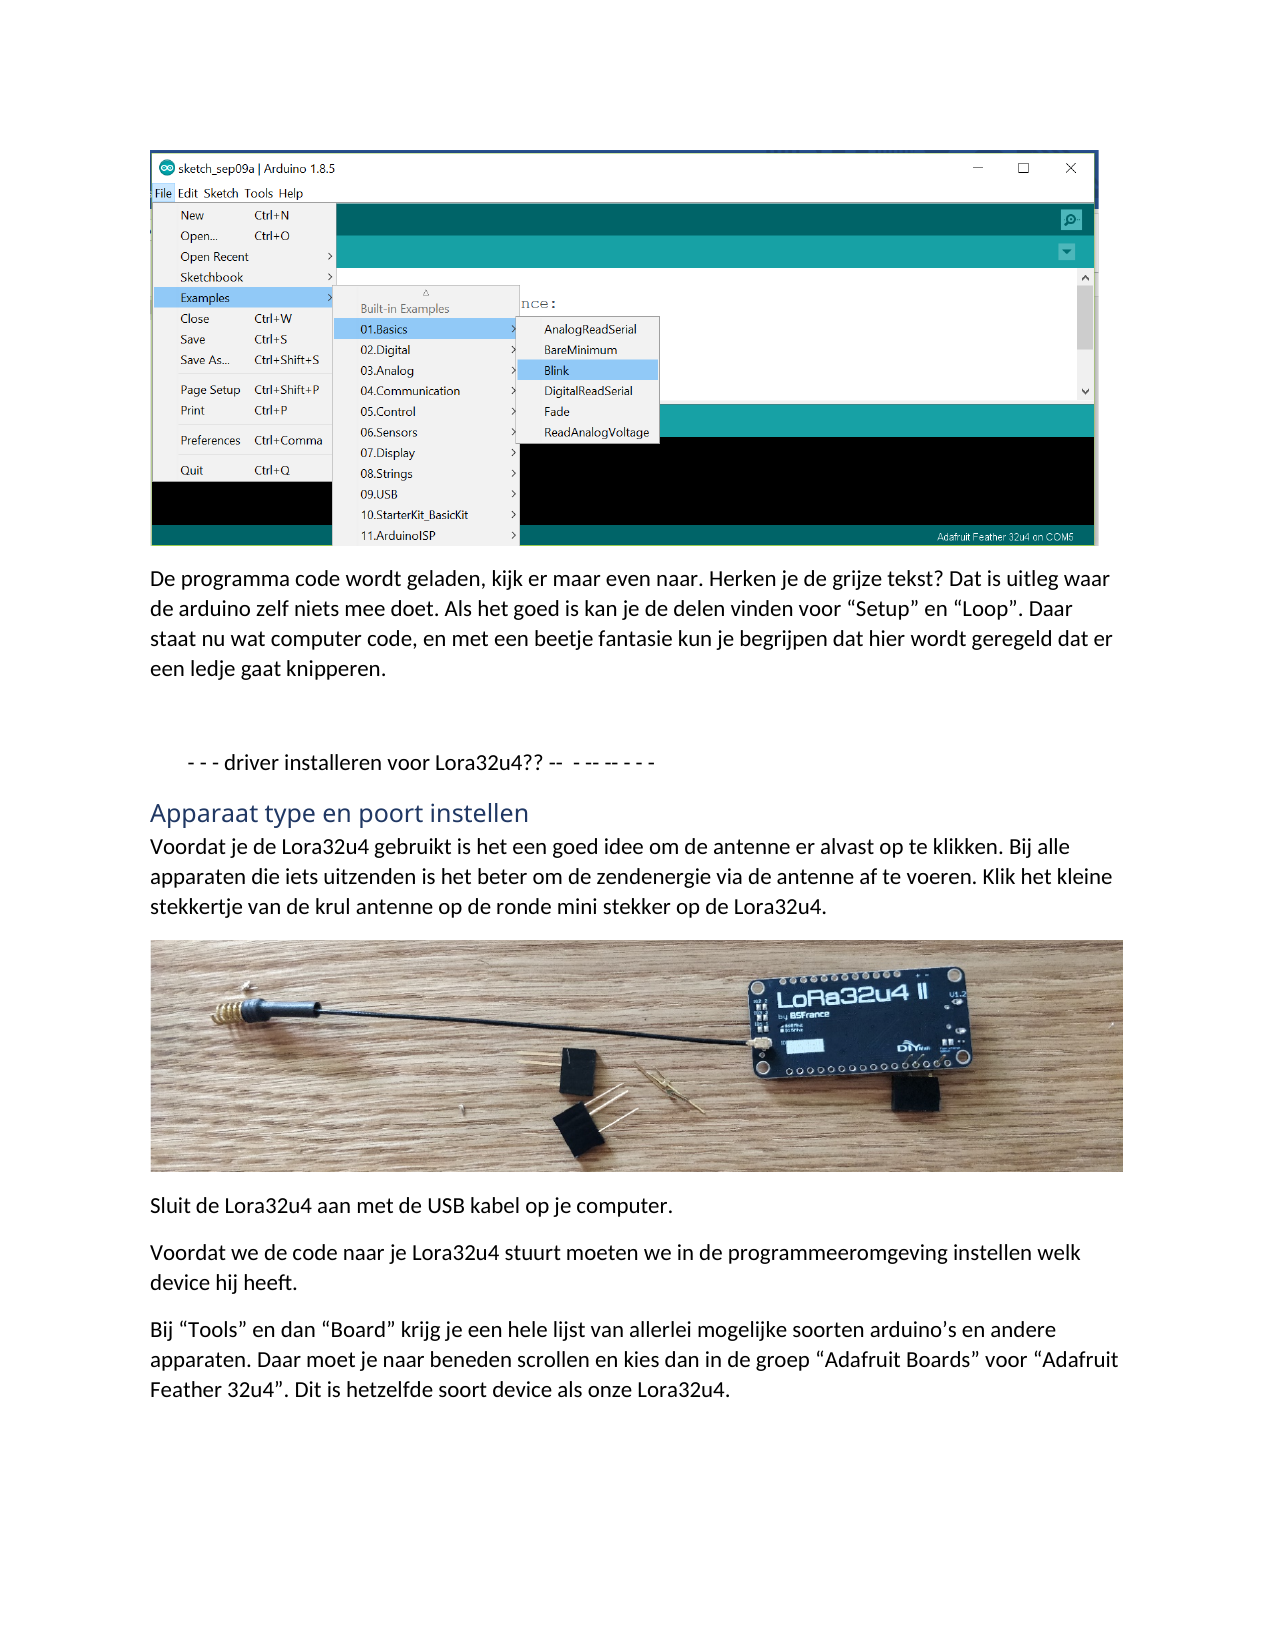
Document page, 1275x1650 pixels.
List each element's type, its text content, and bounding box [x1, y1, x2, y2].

text De programma code wordt geladen, kijk er maar even naar. Herken je de grijze tekst? Dat is uitleg waar de arduino zelf niets mee doet. Als het goed is kan je de delen vinden voor “Setup” en “Loop”. Daar staat nu wat computer code, en met een beetje fantasie kun je begrijpen dat hier wordt geregeld dat er een ledje gaat knipperen. [150, 564, 1125, 683]
text Voordat we de code naar je Lora32u4 stuurt moeten we in de programmeeromgeving instellen welk device hij heeft. [150, 1238, 1125, 1296]
text Sluit de Lora32u4 aan met de USB kabel op je computer. [150, 1191, 1125, 1219]
picture [150, 150, 1099, 546]
text - - - driver installeren voor Lora32u4?? -- - -- -- - - - [187, 748, 1125, 776]
text Bij “Tools” en dan “Board” krijg je een hele lijst van allerlei mogelijke soorten arduino’s en andere apparaten. Daar moet je naar beneden scrollen en kies dan in de groep “Adafruit Boards” voor “Adafruit Feather 32u4”. Dit is hetzelfde soort device als onze Lora32u4. [150, 1315, 1125, 1403]
picture [152, 940, 1123, 1172]
subtitle Apparaat type en poort instellen [150, 795, 1125, 829]
text Voordat je de Lora32u4 gebruikt is het een goed idee om de antenne er alvast op te klikken. Bij alle apparaten die iets uitzenden is het beter om de zendenergie via de antenne af te voeren. Klik het kleine stekkertje van de krul antenne op de ronde mini stekker op de Lora32u4. [150, 832, 1125, 920]
